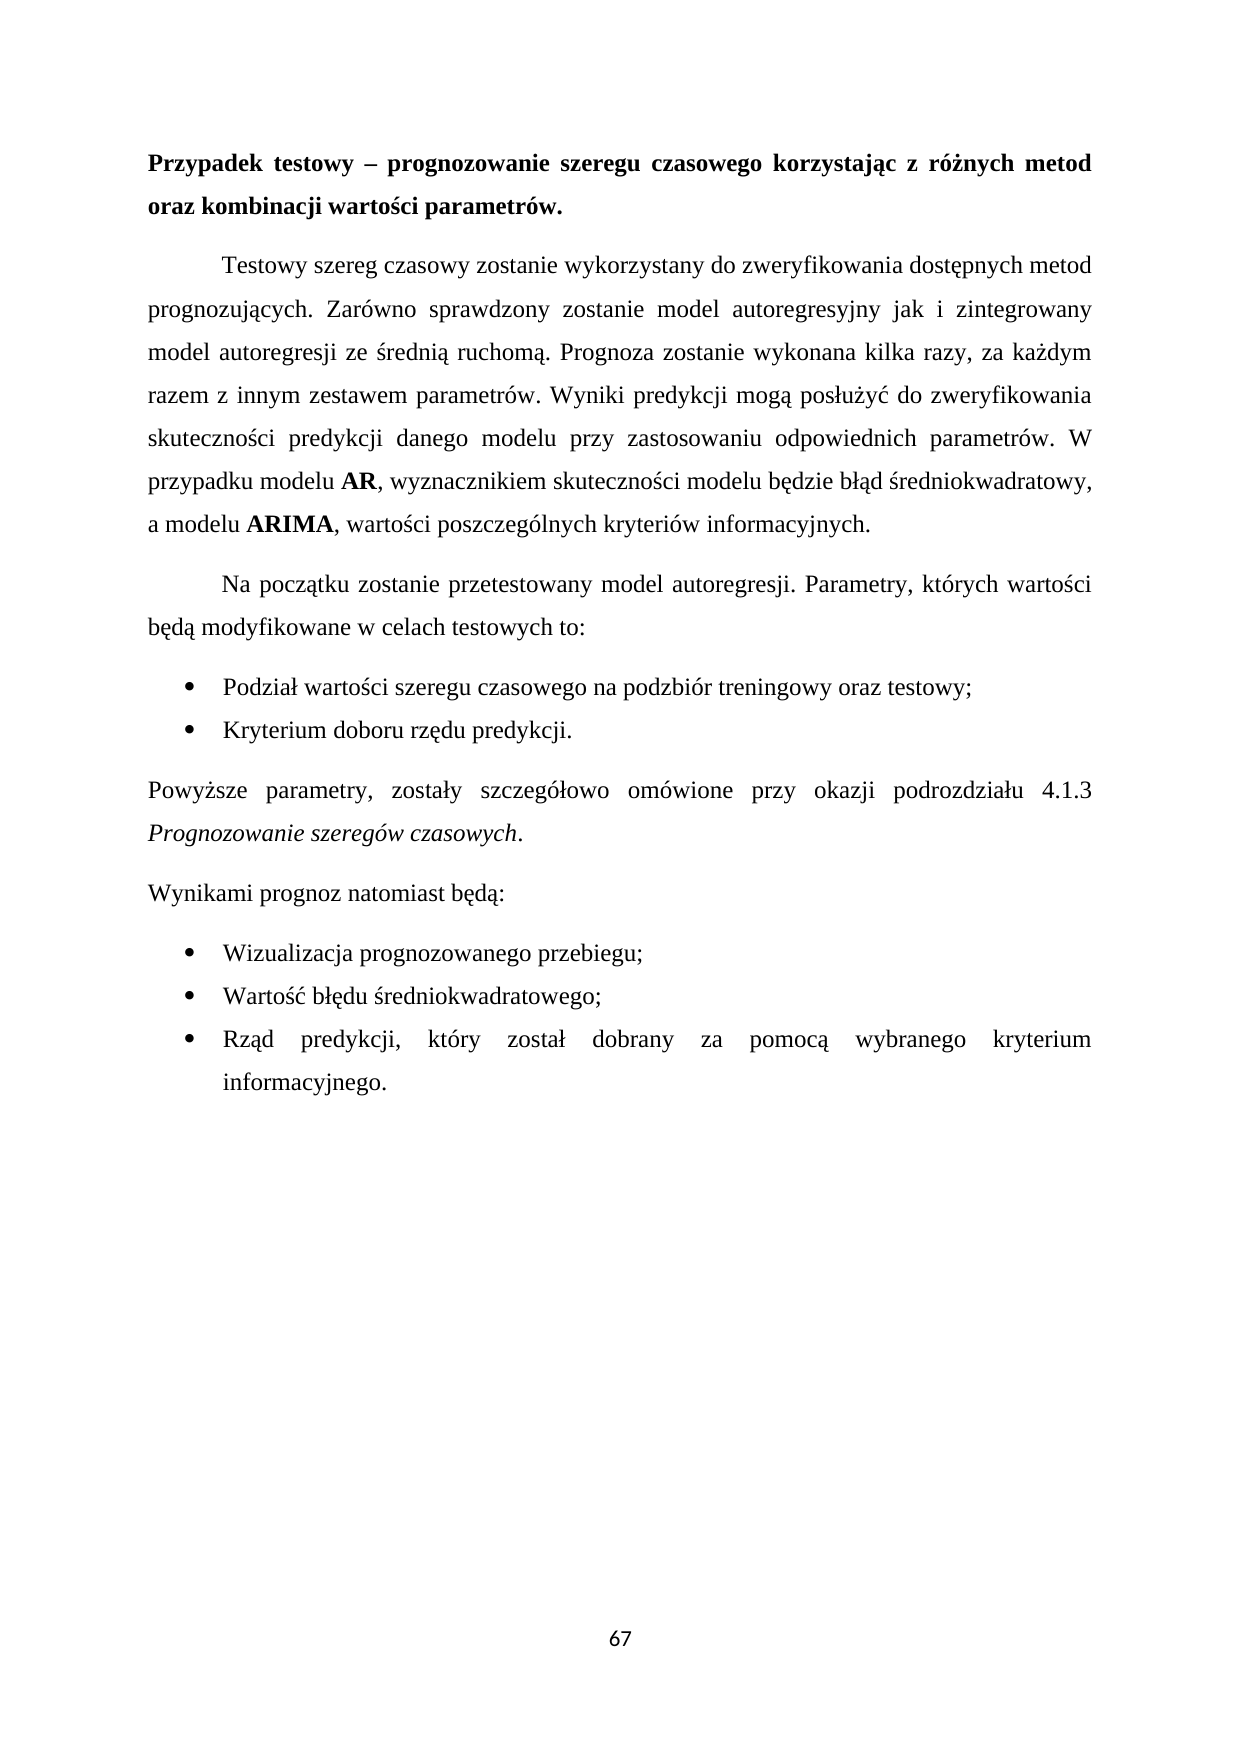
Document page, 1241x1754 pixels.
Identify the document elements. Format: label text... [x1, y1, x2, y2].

list Kryterium doboru rzędu predykcji. [185, 715, 1093, 744]
list Rząd predykcji, który został dobrany za pomocą wybranego kryterium informacyjnego. [185, 1024, 1093, 1096]
list Wartość błędu średniokwadratowego; [185, 981, 1093, 1009]
text Powyższe parametry, zostały szczegółowo omówione przy okazji podrozdziału 4.1.3 Prognozowanie szeregów czasowych. [148, 775, 1093, 847]
text Wynikami prognoz natomiast będą: [148, 878, 1093, 907]
text Przypadek testowy – prognozowanie szeregu czasowego korzystając z różnych metod oraz kombinacji wartości parametrów. [148, 148, 1093, 219]
text Na początku zostanie przetestowany model autoregresji. Parametry, których wartości będą modyfikowane w celach testowych to: [148, 569, 1093, 641]
list Wizualizacja prognozowanego przebiegu; [185, 938, 1093, 966]
text Testowy szereg czasowy zostanie wykorzystany do zweryfikowania dostępnych metod prognozujących. Zarówno sprawdzony zostanie model autoregresyjny jak i zintegrowany model autoregresji ze średnią ruchomą. Prognoza zostanie wykonana kilka razy, za każdym razem z innym zestawem parametrów. Wyniki predykcji mogą posłużyć do zweryfikowania skuteczności predykcji danego modelu przy zastosowaniu odpowiednich parametrów. W przypadku modelu AR, wyznacznikiem skuteczności modelu będzie błąd średniokwadratowy, a modelu ARIMA, wartości poszczególnych kryteriów informacyjnych. [148, 251, 1093, 538]
list Podział wartości szeregu czasowego na podzbiór treningowy oraz testowy; [185, 672, 1093, 701]
